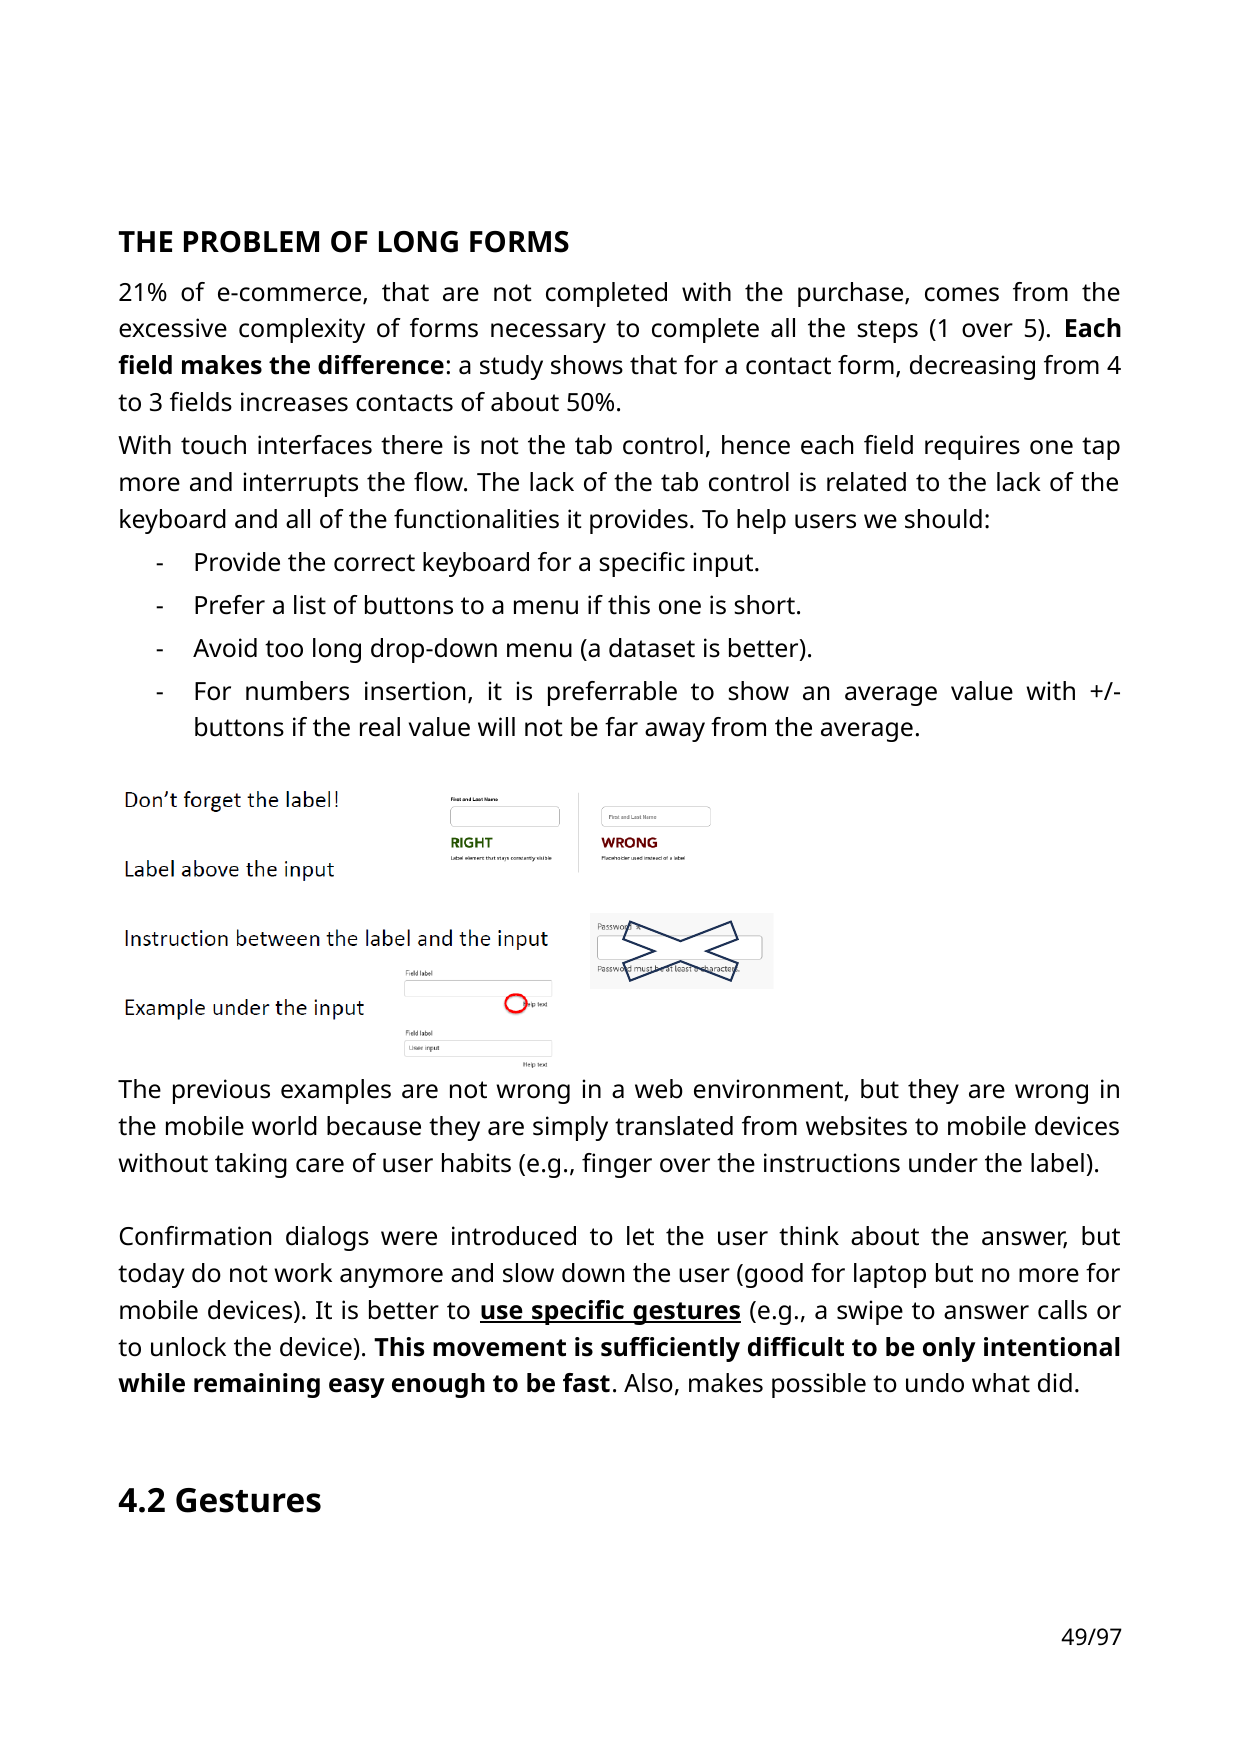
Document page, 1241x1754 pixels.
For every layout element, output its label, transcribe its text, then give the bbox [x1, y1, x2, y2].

list For numbers insertion, it is preferrable to show an average value with +/-buttons if the real value will not be far away from the average. [156, 673, 1122, 744]
text THE PROBLEM OF LONG FORMS [118, 221, 1122, 261]
list Avoid too long drop-down menu (a dataset is better). [156, 630, 1122, 664]
text The previous examples are not wrong in a web environment, but they are wrong in the mobile world because they are simply translated from websites to mobile devices without taking care of user habits (e.g., finger over the instructions under the label). [118, 1072, 1122, 1179]
picture [118, 783, 777, 1070]
list Prefer a list of buttons to a menu if this one is short. [156, 587, 1122, 621]
list Provide the correct keyboard for a specific input. [156, 544, 1122, 578]
subtitle 4.2 Gestures [118, 1476, 1122, 1522]
text Confirmation dialogs were introduced to let the user think about the answer, but today do not work anymore and slow down the user (good for laptop but no more for mobile devices). It is better to use specific gestures (e.g., a swipe to answer calls or to unlock the device). This movement is sufficiently difficult to be only intentional while remaining easy enough to be fast. Also, makes possible to undo what did. [118, 1219, 1122, 1400]
text 21% of e-commerce, that are not completed with the purchase, comes from the excessive complexity of forms necessary to complete all the steps (1 over 5). Each field makes the difference: a study shows that for a contact form, decreasing from 4 to 3 fields increases contacts of about 50%. [118, 274, 1122, 419]
text With touch interfaces there is not the tab control, hence each field requires one tap more and interrupts the flow. The lack of the tab control is related to the lack of the keyboard and all of the functionalities it provides. To help users we should: [118, 428, 1122, 535]
